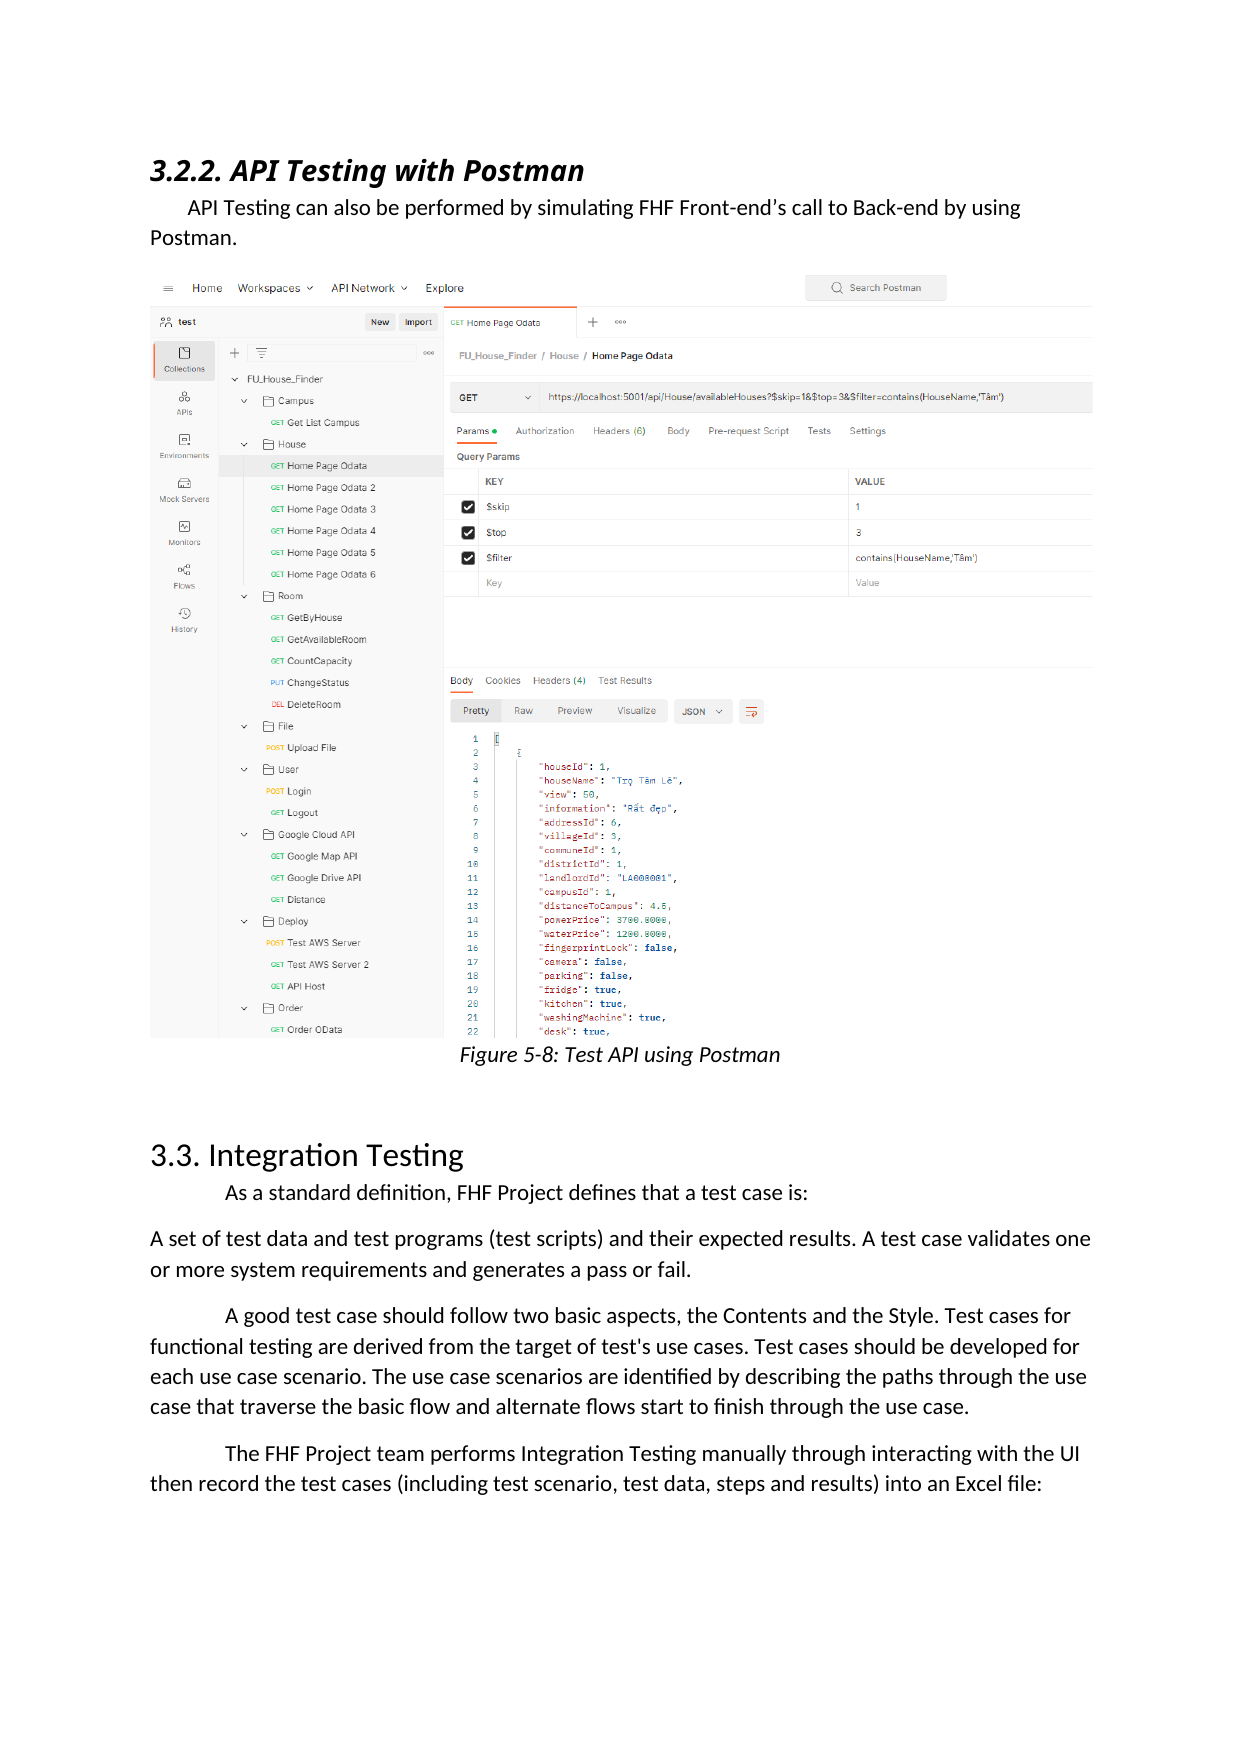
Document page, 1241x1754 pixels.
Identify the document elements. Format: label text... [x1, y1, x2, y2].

text A set of test data and test programs (test scripts) and their expected results. A test case validates one or more system requirements and generates a pass or fail. [150, 1224, 1093, 1283]
text The FHF Project team performs Integration Testing manually through interacting with the UI then record the test cases (including test scenario, test data, steps and results) into an Excel file: [150, 1439, 1093, 1497]
text Figure 5-8: Test API using Postman [150, 1038, 1093, 1068]
text As a standard definition, FHF Project defines that a test case is: [150, 1178, 1093, 1206]
picture [150, 270, 1093, 1038]
text API Testing can also be performed by simulating FHF Front-end’s call to Back-end by using Postman. [150, 193, 1093, 251]
subtitle 3.3. Integration Testing [150, 1134, 1093, 1174]
text A good test case should follow two basic aspects, the Contents and the Style. Test cases for functional testing are derived from the target of test's use cases. Test cases should be developed for each use case scenario. The use case scenarios are identified by describing the paths through the use case that traverse the basic flow and alternate flows start to finish through the use case. [150, 1302, 1093, 1420]
subtitle 3.2.2. API Testing with Postman [150, 150, 1093, 190]
